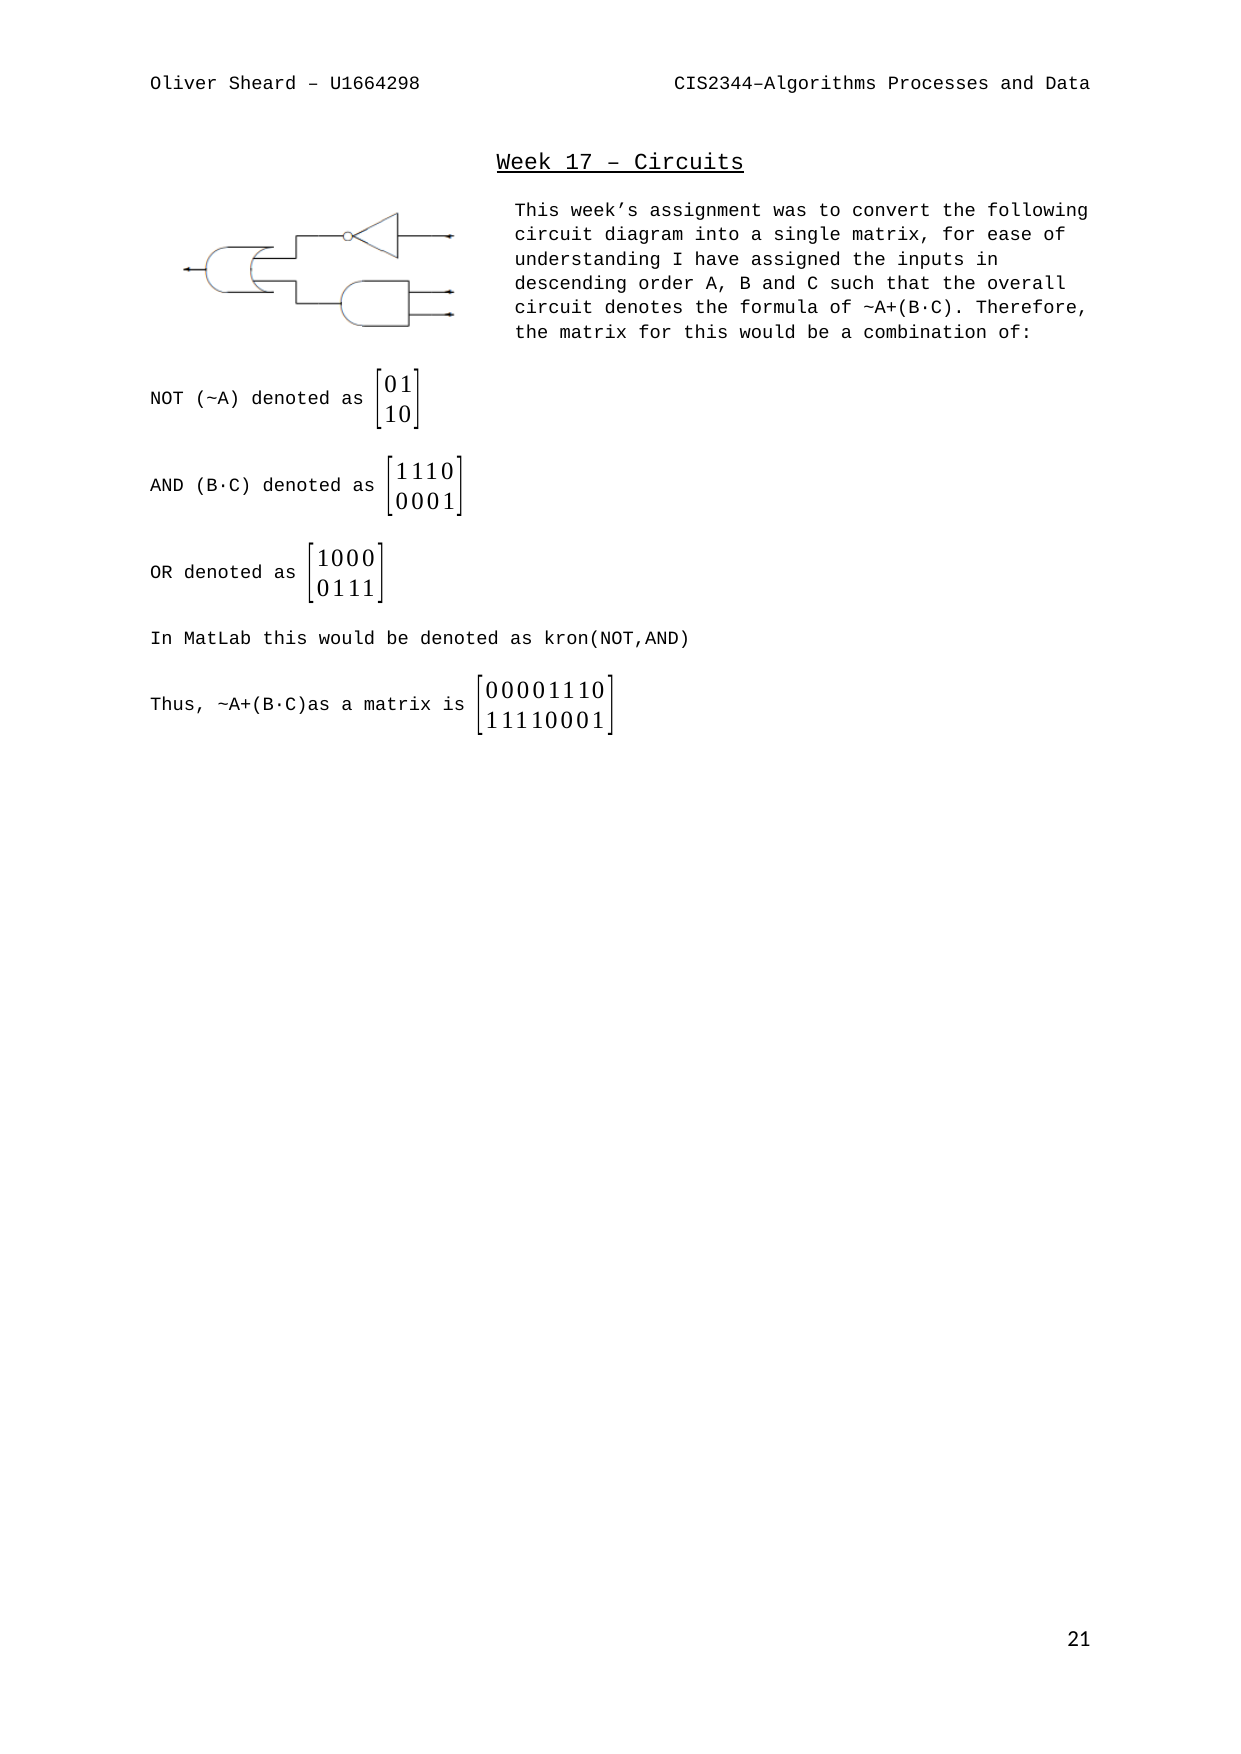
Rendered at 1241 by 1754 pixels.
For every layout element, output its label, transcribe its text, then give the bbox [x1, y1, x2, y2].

text AND (B∙C) denoted as [150, 455, 1090, 518]
text OR denoted as [150, 542, 1090, 605]
text Thus, ~A+(B∙C)as a matrix is [150, 674, 1090, 737]
picture [150, 200, 496, 343]
text In MatLab this would be denoted as kron(NOT,AND) [150, 629, 1090, 650]
text Week 17 – Circuits [150, 150, 1090, 176]
text NOT (~A) denoted as [150, 368, 1090, 431]
